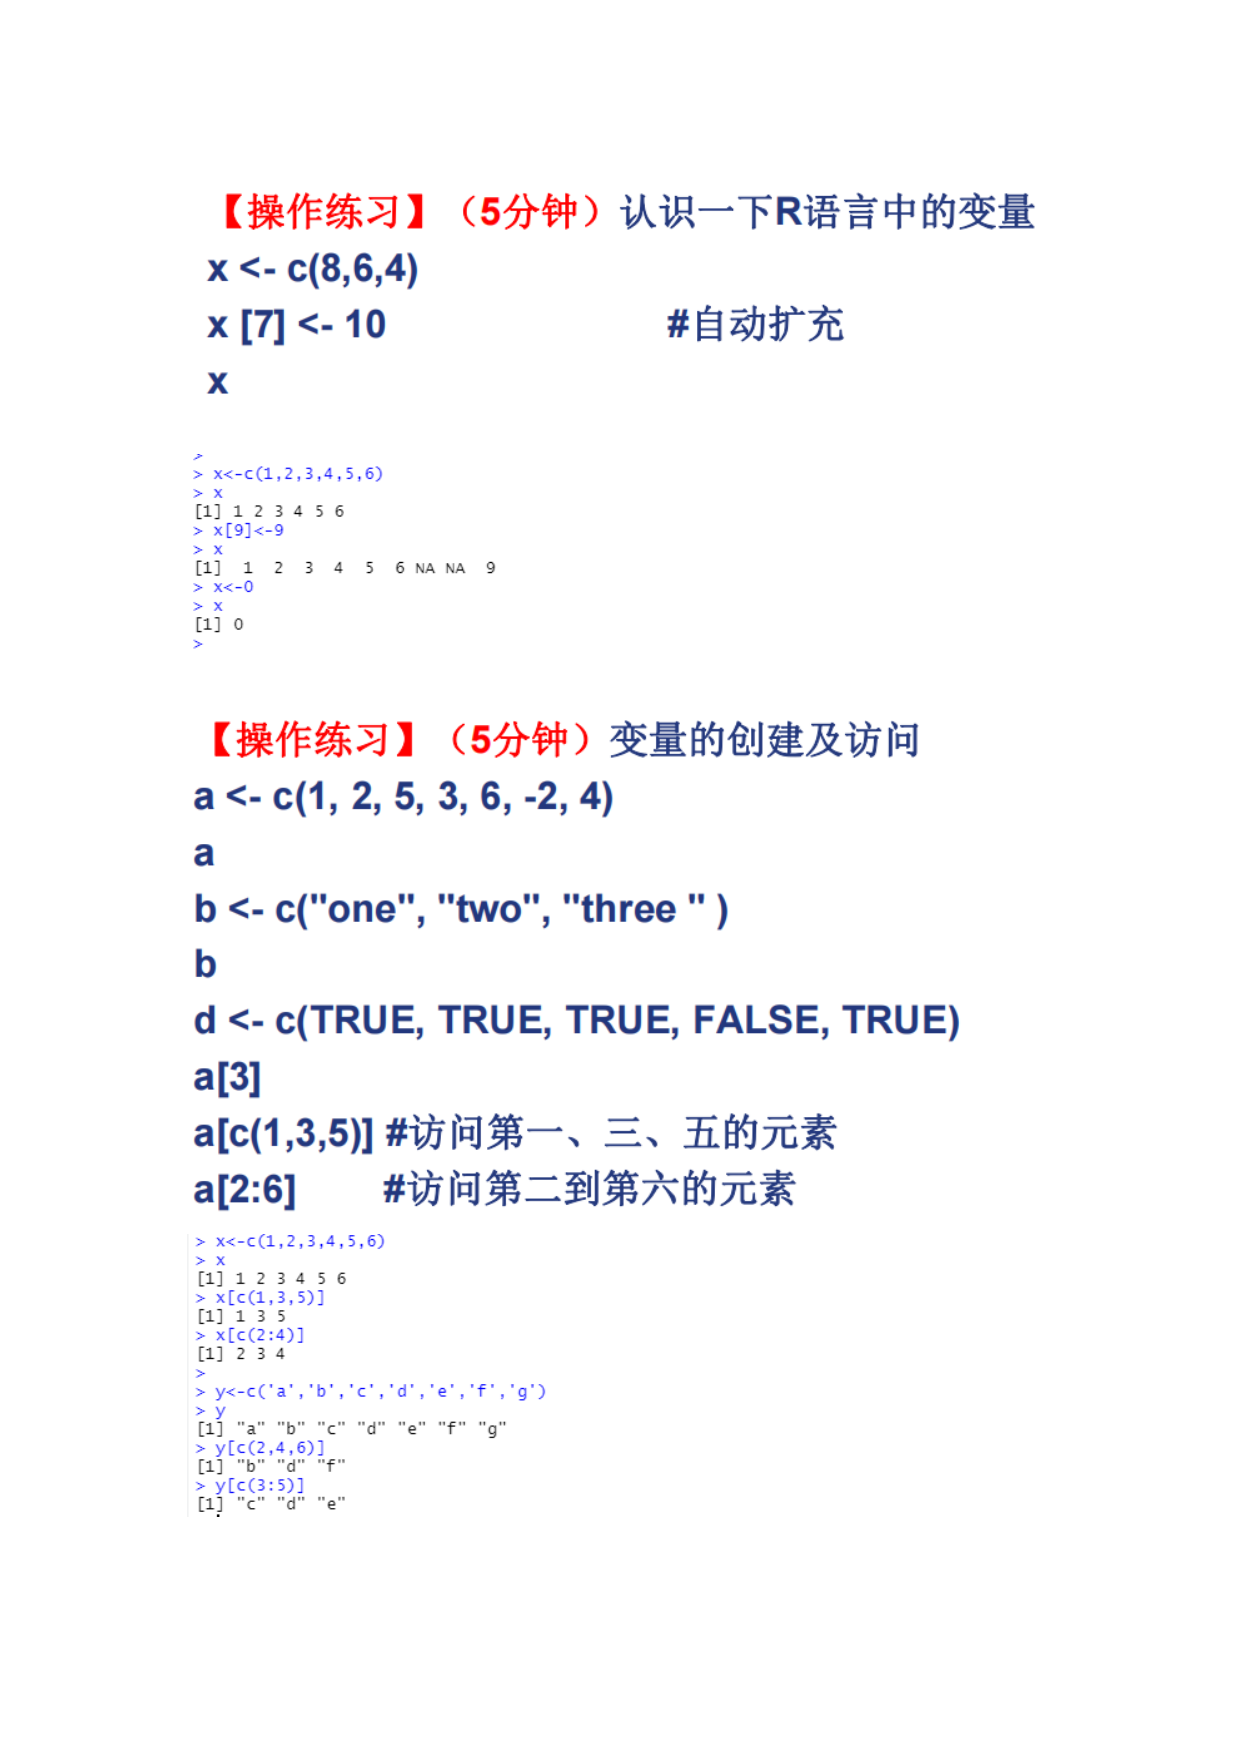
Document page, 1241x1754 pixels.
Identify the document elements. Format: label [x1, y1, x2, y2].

picture [187, 714, 964, 1220]
picture [187, 162, 1052, 670]
picture [187, 1234, 549, 1517]
